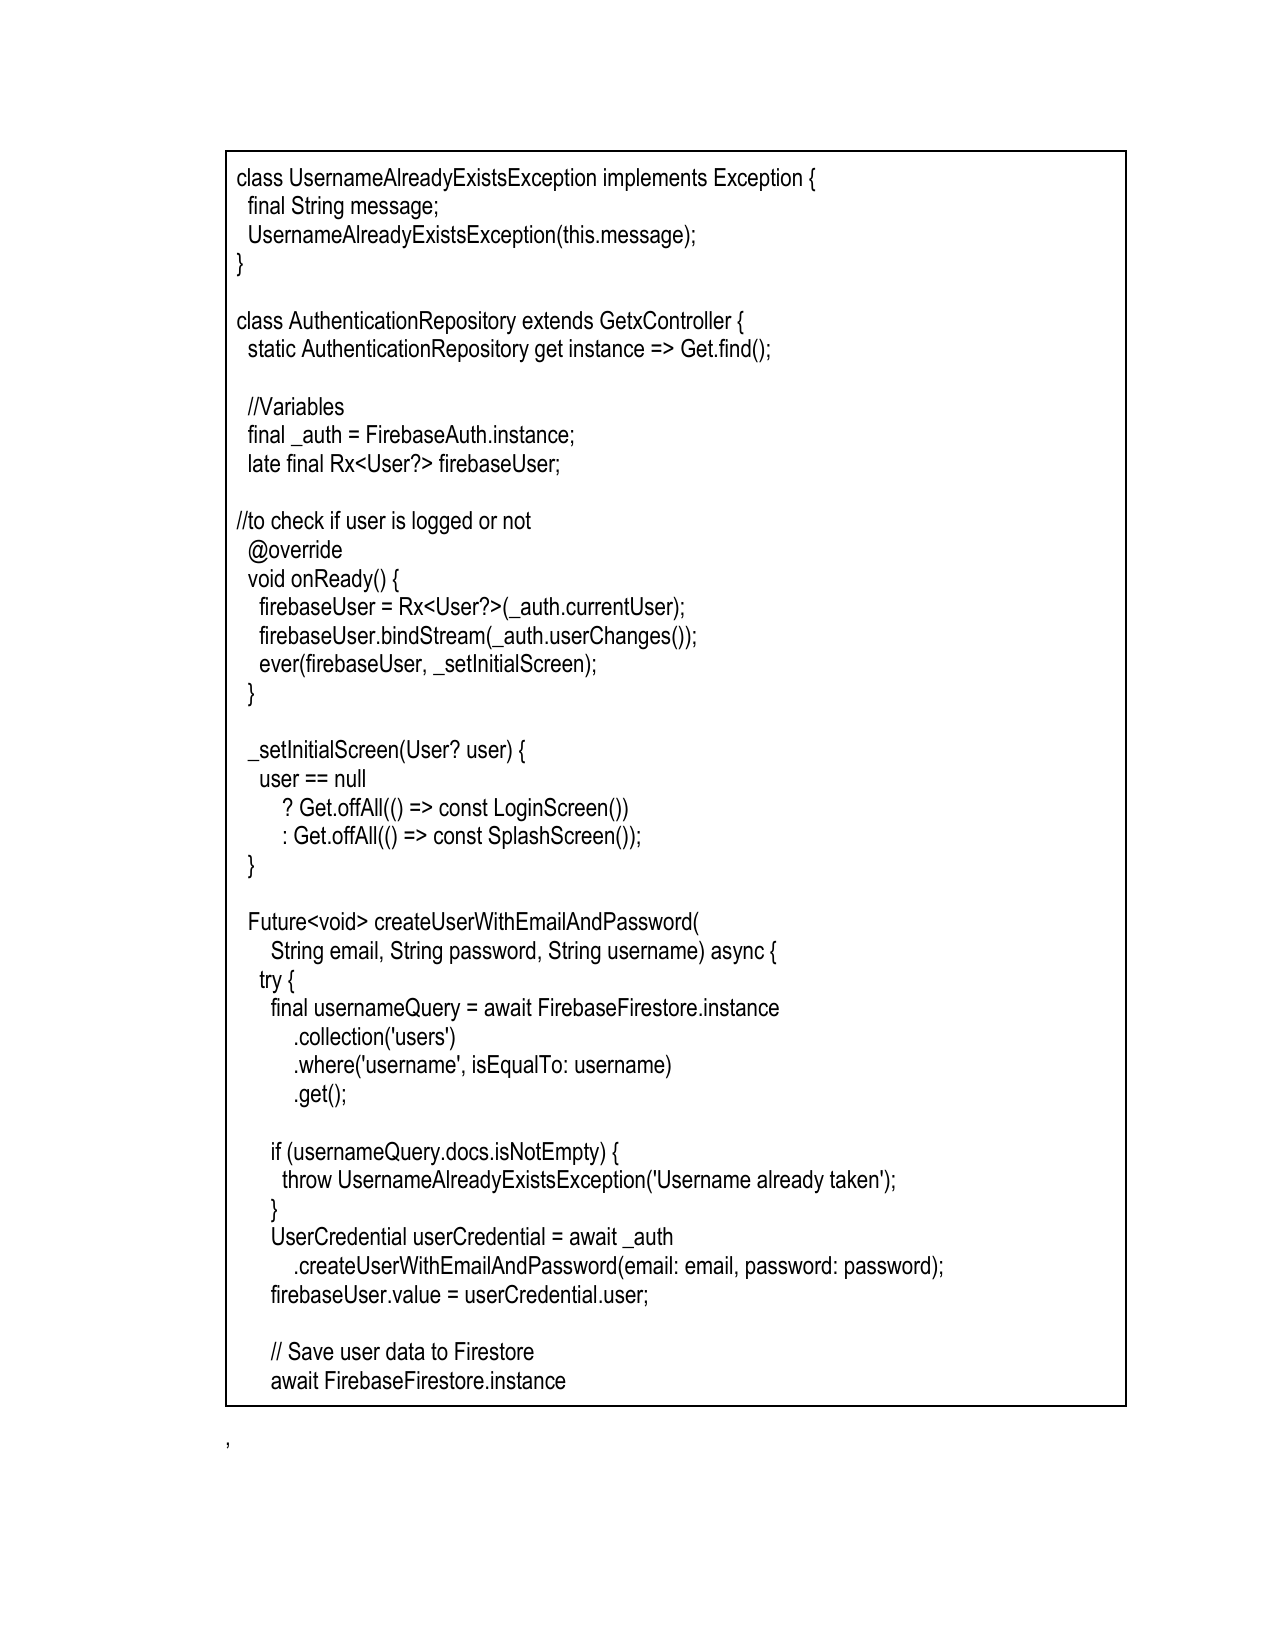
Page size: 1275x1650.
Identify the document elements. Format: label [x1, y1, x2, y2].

table_header [227, 152, 1125, 1405]
